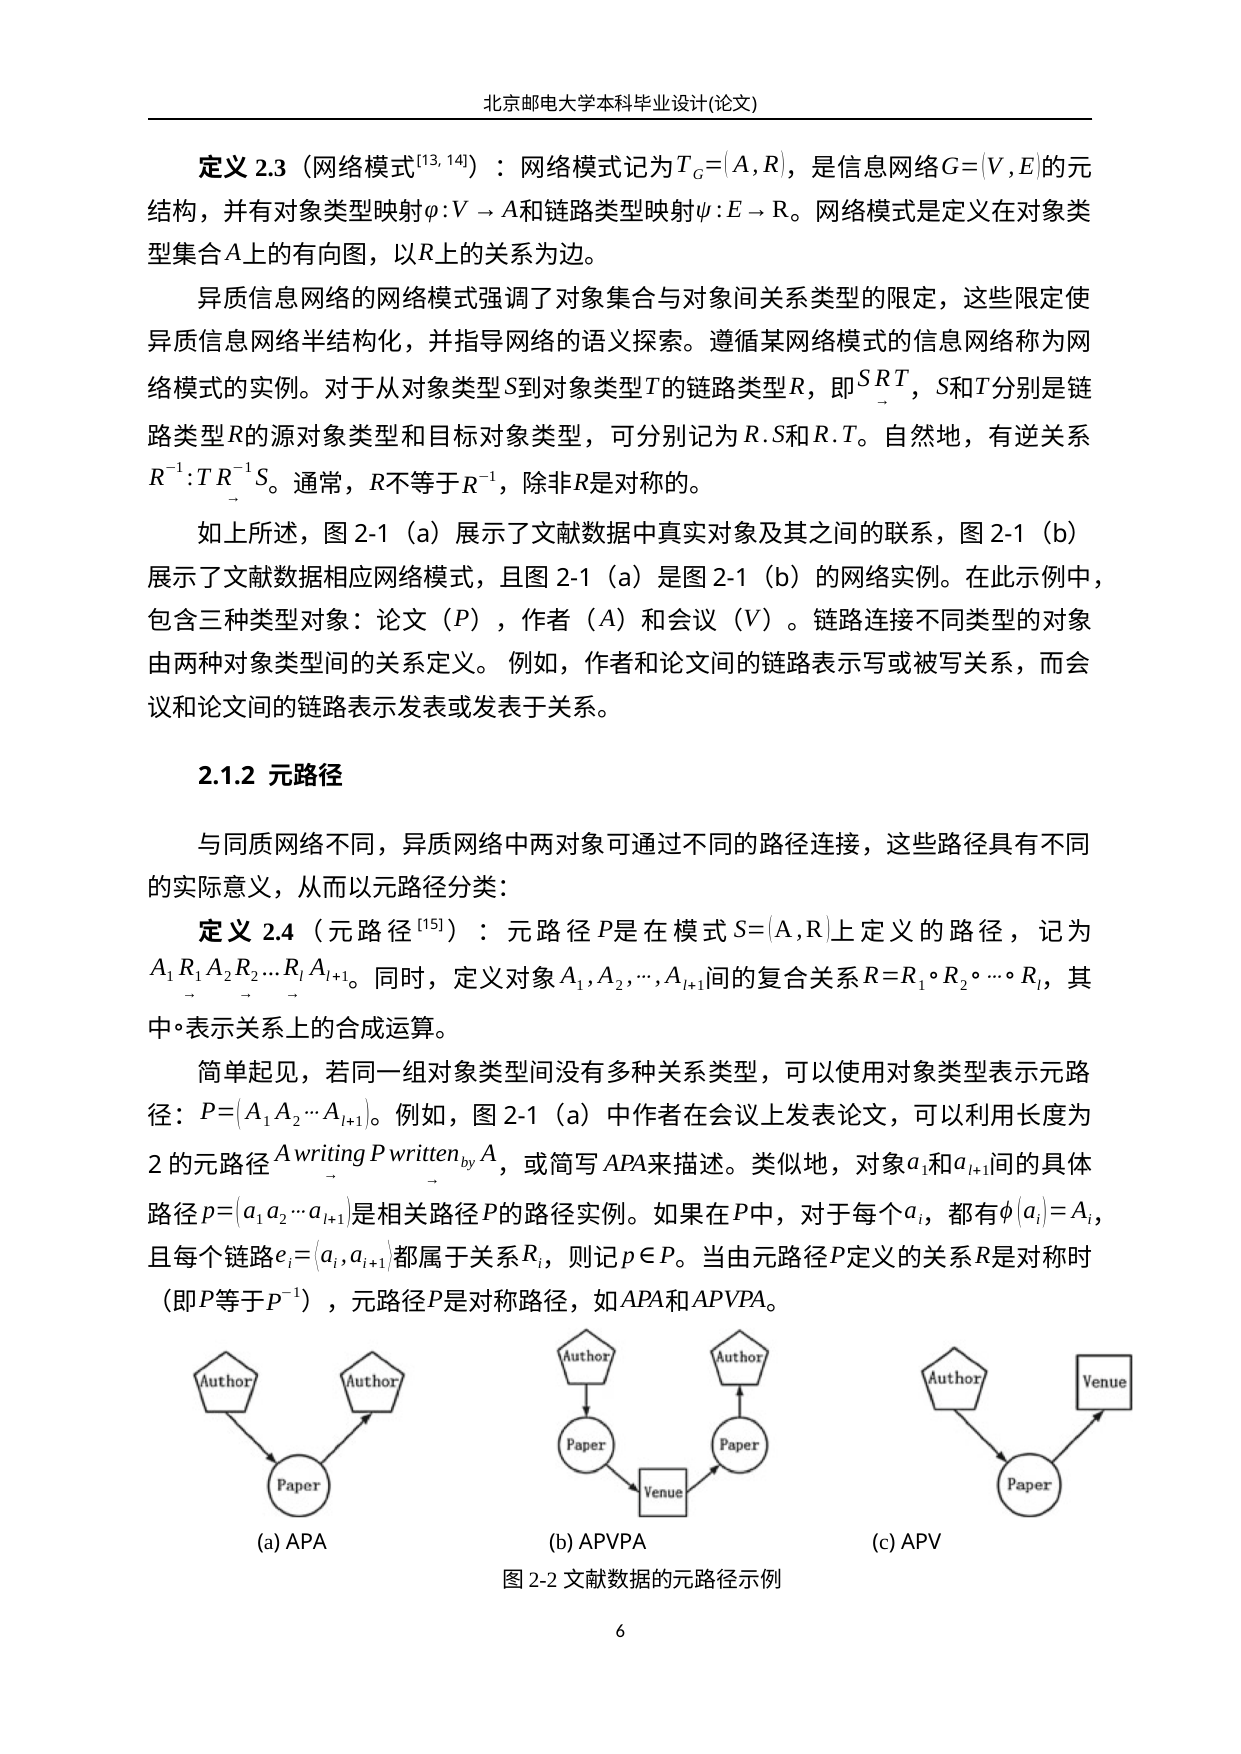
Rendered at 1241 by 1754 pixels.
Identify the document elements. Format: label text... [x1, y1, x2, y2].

text 异质信息网络的网络模式强调了对象集合与对象间关系类型的限定，这些限定使异质信息网络半结构化，并指导网络的语义探索。遵循某网络模式的信息网络称为网络模式的实例。对于从对象类型到对象类型的链路类型，即，和分别是链路类型的源对象类型和目标对象类型，可分别记为和。自然地，有逆关系。通常，不等于，除非是对称的。 [148, 278, 1092, 506]
picture [191, 1324, 1137, 1521]
text 定义2.3（网络模式[13, 14]）：网络模式记为，是信息网络的元结构，并有对象类型映射和链路类型映射。网络模式是定义在对象类型集合上的有向图，以上的关系为边。 [148, 148, 1092, 271]
text 图2-2 文献数据的元路径示例 [148, 1562, 1092, 1593]
text 简单起见，若同一组对象类型间没有多种关系类型，可以使用对象类型表示元路径：。例如，图2-1（a）中作者在会议上发表论文，可以利用长度为2的元路径，或简写来描述。类似地，对象和间的具体路径是相关路径的路径实例。如果在中，对于每个，都有，且每个链路都属于关系，则记。当由元路径定义的关系是对称时（即等于），元路径是对称路径，如和。 [148, 1052, 1092, 1317]
text 定义2.4（元路径[15]）：元路径是在模式上定义的路径，记为。同时，定义对象间的复合关系，其中表示关系上的合成运算。 [148, 911, 1092, 1045]
text (a) APA (b) APVPA (c) APV [148, 1526, 1092, 1556]
text 如上所述，图2-1（a）展示了文献数据中真实对象及其之间的联系，图2-1（b）展示了文献数据相应网络模式，且图2-1（a）是图2-1（b）的网络实例。在此示例中，包含三种类型对象：论文（），作者（）和会议（）。链路连接不同类型的对象，由两种对象类型间的关系定义。 例如，作者和论文间的链路表示写或被写关系，而会议和论文间的链路表示发表或发表于关系。 [148, 514, 1092, 724]
text 与同质网络不同，异质网络中两对象可通过不同的路径连接，这些路径具有不同的实际意义，从而以元路径分类： [148, 824, 1092, 904]
subtitle 2.1.2 元路径 [148, 756, 1092, 792]
